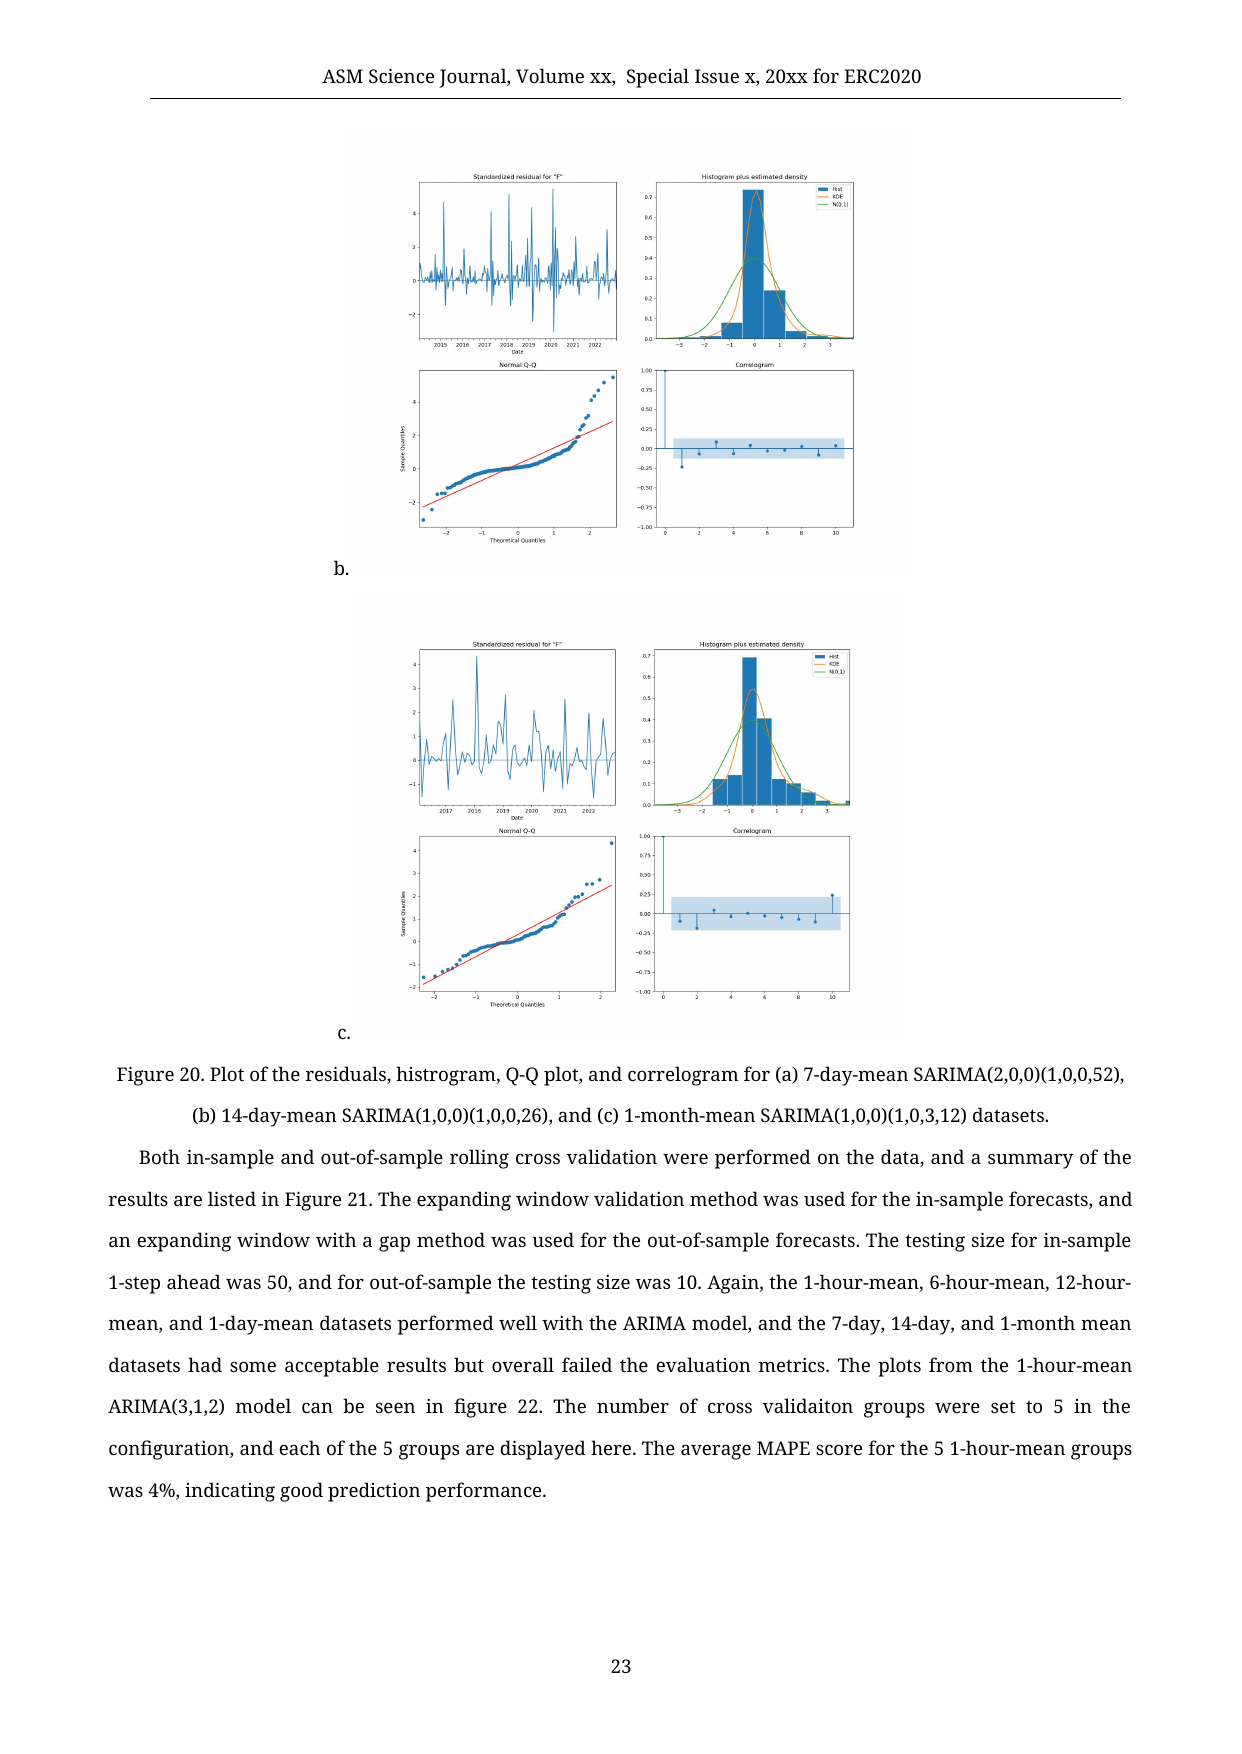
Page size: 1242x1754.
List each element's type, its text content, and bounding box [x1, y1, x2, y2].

picture [349, 128, 909, 576]
text Figure 20. Plot of the residuals, histrogram, Q-Q plot, and correlogram for (a) 7-day-mean SARIMA(2,0,0)(1,0,0,52), (b) 14-day-mean SARIMA(1,0,0)(1,0,0,26), and (c) 1-month-mean SARIMA(1,0,0)(1,0,3,12) datasets. [108, 1061, 1134, 1128]
picture [351, 596, 905, 1040]
text Both in-sample and out-of-sample rolling cross validation were performed on the data, and a summary of the results are listed in Figure 21. The expanding window validation method was used for the in-sample forecasts, and an expanding window with a gap method was used for the out-of-sample forecasts. The testing size for in-sample 1-step ahead was 50, and for out-of-sample the testing size was 10. Again, the 1-hour-mean, 6-hour-mean, 12-hour-mean, and 1-day-mean datasets performed well with the ARIMA model, and the 7-day, 14-day, and 1-month mean datasets had some acceptable results but overall failed the evaluation metrics. The plots from the 1-hour-mean ARIMA(3,1,2) model can be seen in figure 22. The number of cross validaiton groups were set to 5 in the configuration, and each of the 5 groups are displayed here. The average MAPE score for the 5 1-hour-mean groups was 4%, indicating good prediction performance. [108, 1144, 1134, 1502]
